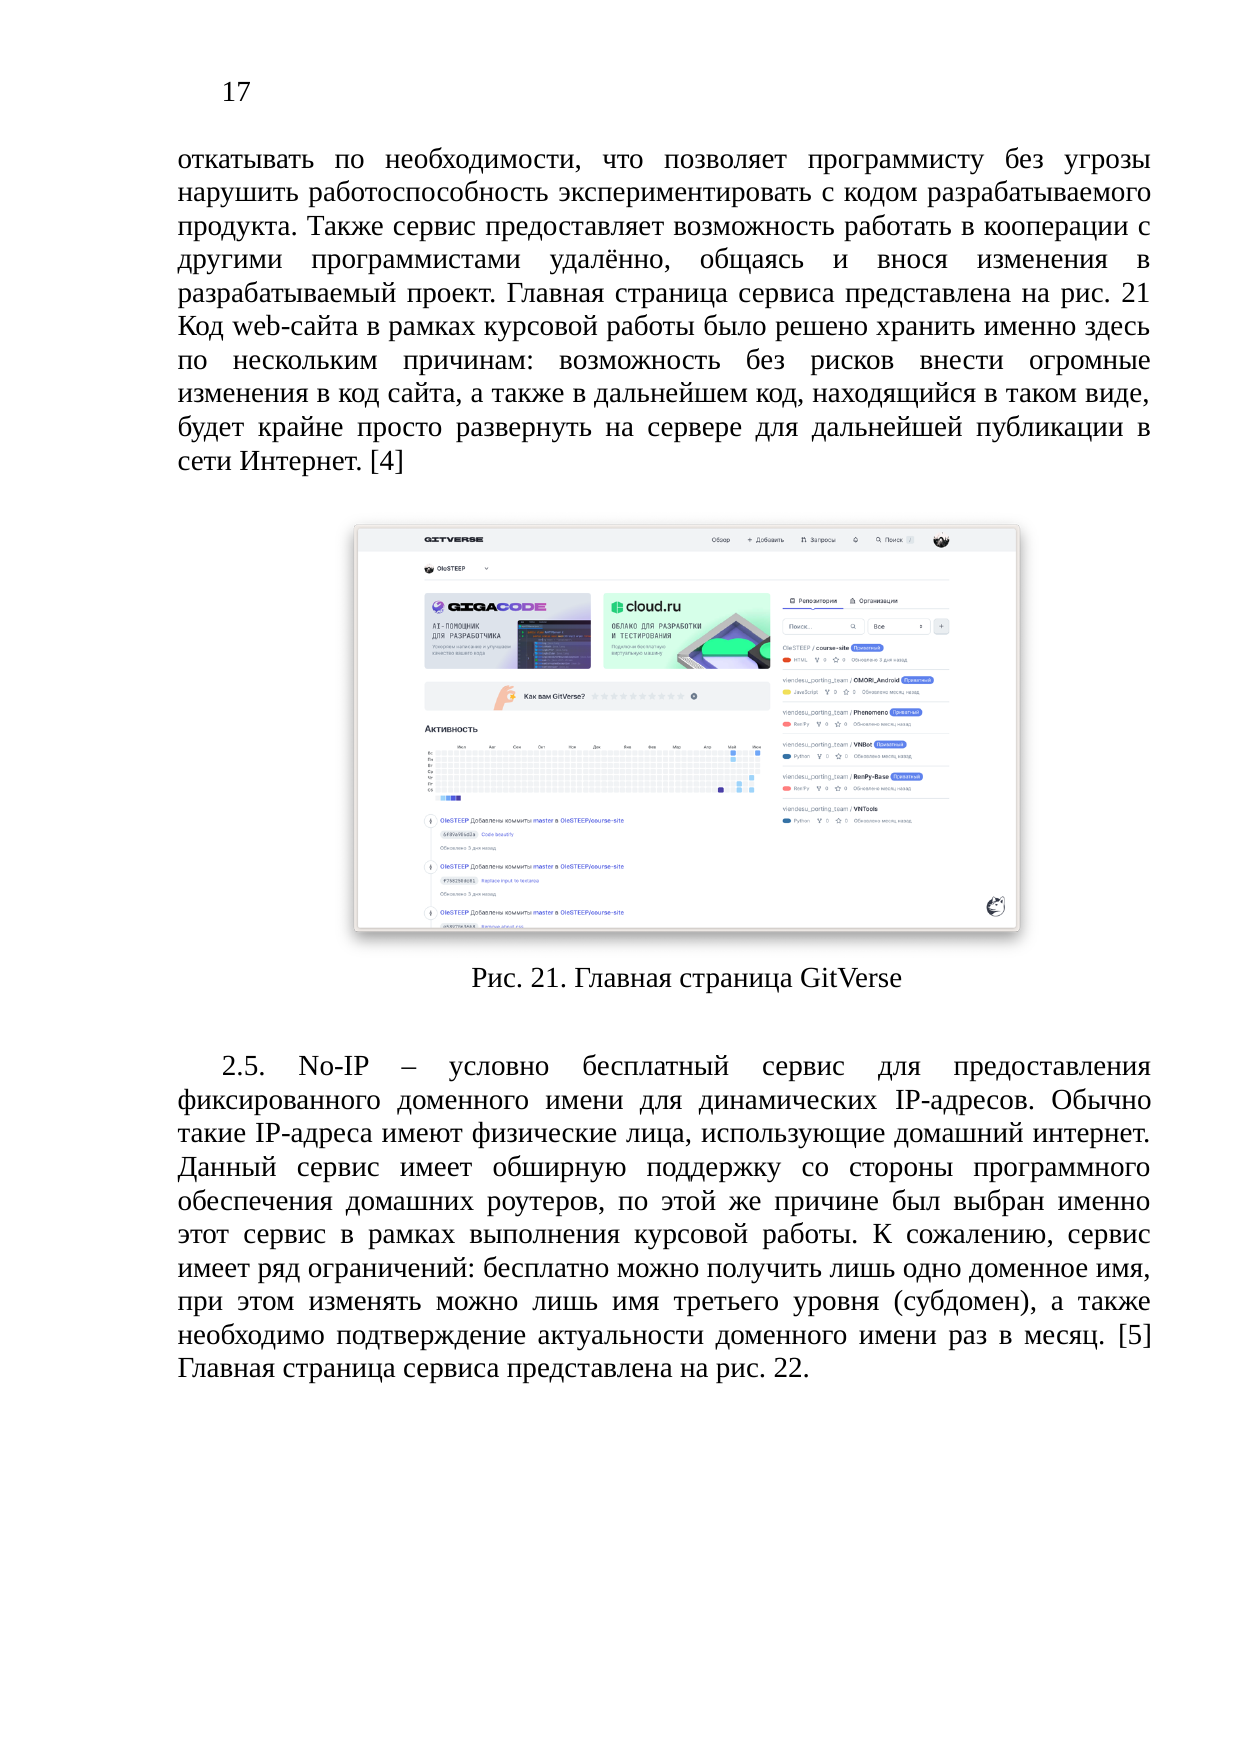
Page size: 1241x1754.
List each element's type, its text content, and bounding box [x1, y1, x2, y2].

text 2.5. No-IP – условно бесплатный сервис для предоставления фиксированного доменного имени для динамических IP-адресов. Обычно такие IP-адреса имеют физические лица, использующие домашний интернет. Данный сервис имеет обширную поддержку со стороны программного обеспечения домашних роутеров, по этой же причине был выбран именно этот сервис в рамках выполнения курсовой работы. К сожалению, сервис имеет ряд ограничений: бесплатно можно получить лишь одно доменное имя, при этом изменять можно лишь имя третьего уровня (субдомен), а также необходимо подтверждение актуальности доменного имени раз в месяц. [5] Главная страница сервиса представлена на рис. 22. [177, 1048, 1152, 1384]
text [177, 141, 1152, 476]
picture [331, 509, 1042, 961]
text Рис. 21. Главная страница GitVerse [177, 961, 1152, 994]
